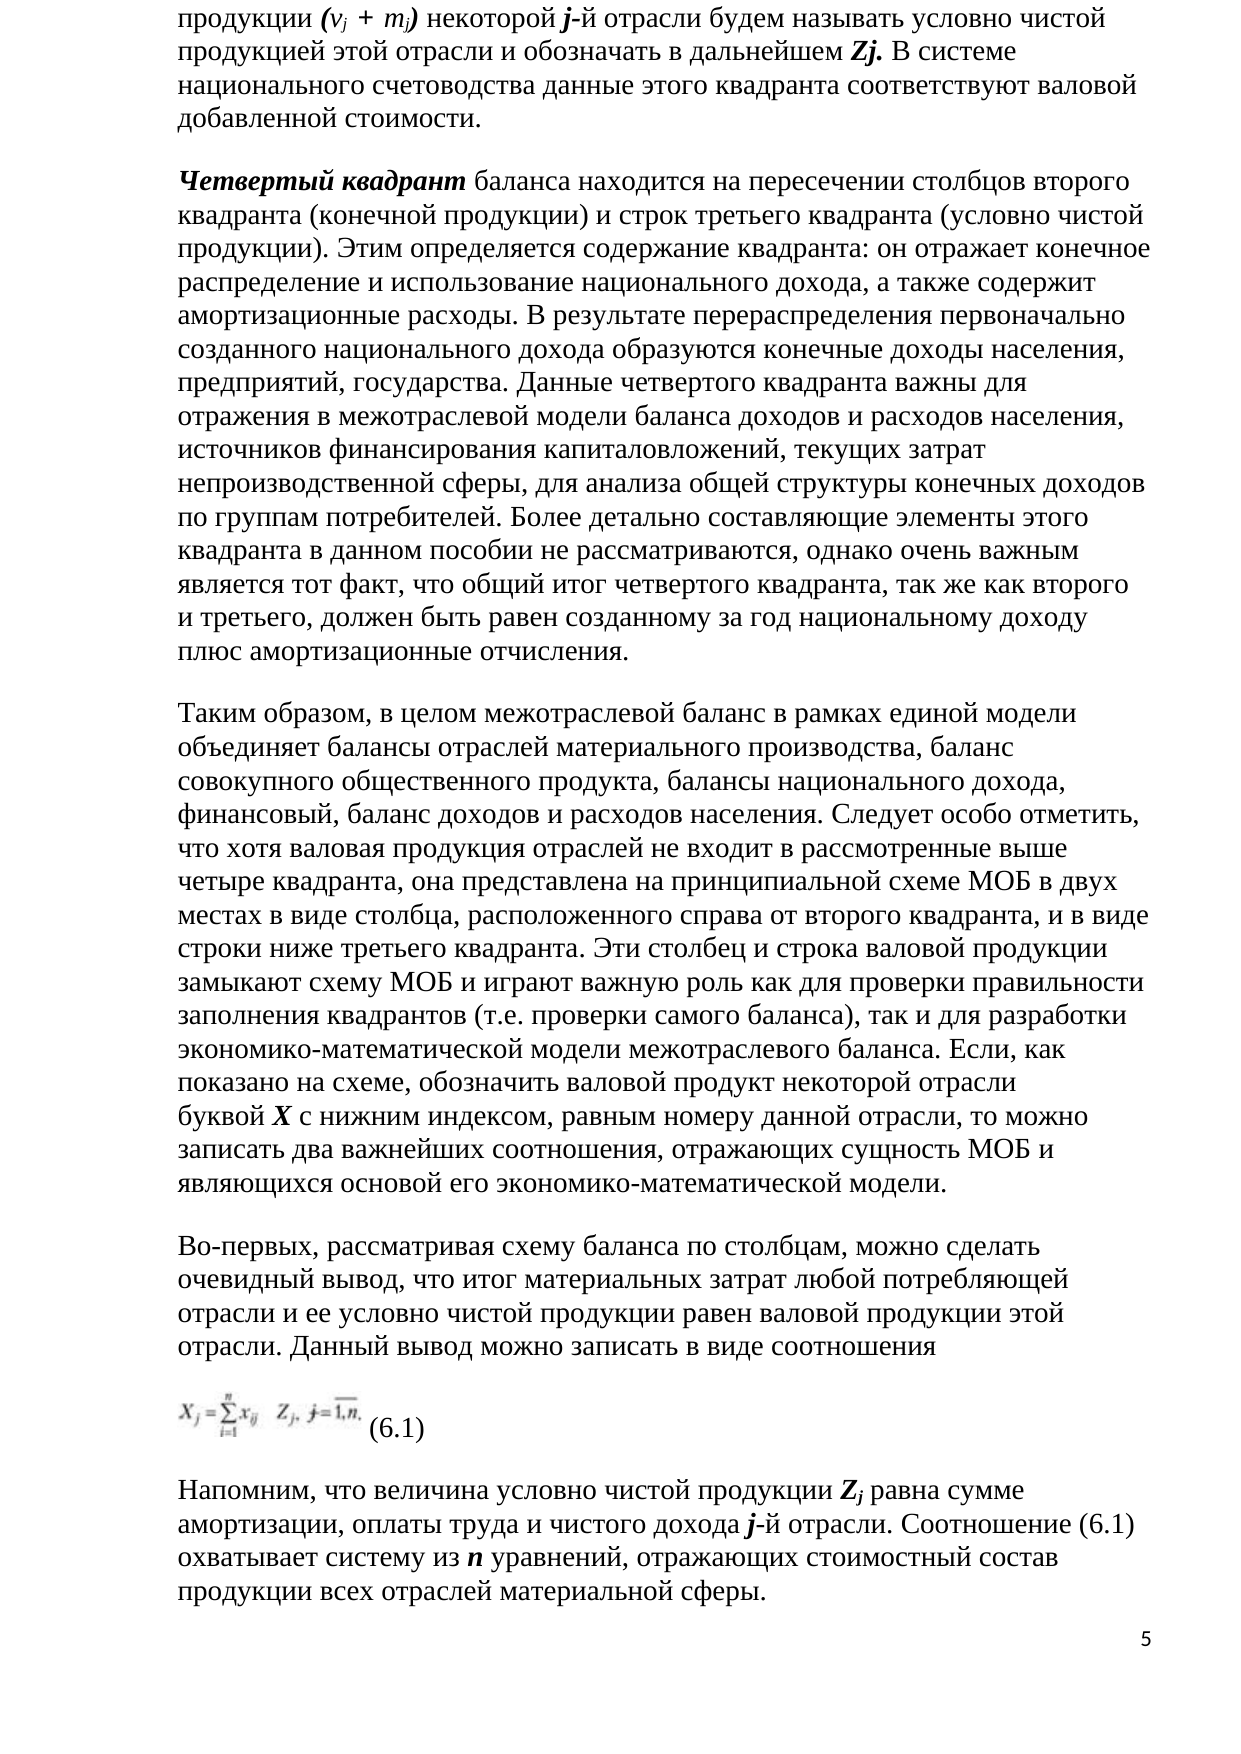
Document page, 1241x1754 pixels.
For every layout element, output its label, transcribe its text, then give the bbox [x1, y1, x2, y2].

text Четвертый квадрант баланса находится на пересечении столбцов второго квадранта (конечной продукции) и строк третьего квадранта (условно чистой продукции). Этим определяется содержание квадранта: он отражает конечное распределение и использование национального дохода, а также содержит амортизационные расходы. В результате перераспределения первоначально созданного национального дохода образуются конечные доходы населения, предприятий, государства. Данные четвертого квадранта важны для отражения в межотраслевой модели баланса доходов и расходов населения, источников финансирования капиталовложений, текущих затрат непроизводственной сферы, для анализа общей структуры конечных доходов по группам потребителей. Более детально составляющие элементы этого квадранта в данном пособии не рассматриваются, однако очень важным является тот факт, что общий итог четвертого квадранта, так же как второго и третьего, должен быть равен созданному за год национальному доходу плюс амортизационные отчисления. [177, 163, 1152, 666]
text Во-первых, рассматривая схему баланса по столбцам, можно сделать очевидный вывод, что итог материальных затрат любой потребляющей отрасли и ее условно чистой продукции равен валовой продукции этой отрасли. Данный вывод можно записать в виде соотношения [177, 1228, 1152, 1362]
text Напомним, что величина условно чистой продукции Zj равна сумме амортизации, оплаты труда и чистого дохода j-й отрасли. Соотношение (6.1) охватывает систему из п уравнений, отражающих стоимостный состав продукции всех отраслей материальной сферы. [177, 1472, 1152, 1607]
picture [177, 1391, 362, 1437]
text (6.1) [177, 1391, 1152, 1443]
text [177, 0, 1152, 134]
text Таким образом, в целом межотраслевой баланс в рамках единой модели объединяет балансы отраслей материального производства, баланс совокупного общественного продукта, балансы национального дохода, финансовый, баланс доходов и расходов населения. Следует особо отметить, что хотя валовая продукция отраслей не входит в рассмотренные выше четыре квадранта, она представлена на принципиальной схеме МОБ в двух местах в виде столбца, расположенного справа от второго квадранта, и в виде строки ниже третьего квадранта. Эти столбец и строка валовой продукции замыкают схему МОБ и играют важную роль как для проверки правильности заполнения квадрантов (т.е. проверки самого баланса), так и для разработки экономико-математической модели межотраслевого баланса. Если, как показано на схеме, обозначить валовой продукт некоторой отрасли буквой X с нижним индексом, равным номеру данной отрасли, то можно записать два важнейших соотношения, отражающих сущность МОБ и являющихся основой его экономико-математической модели. [177, 696, 1152, 1199]
